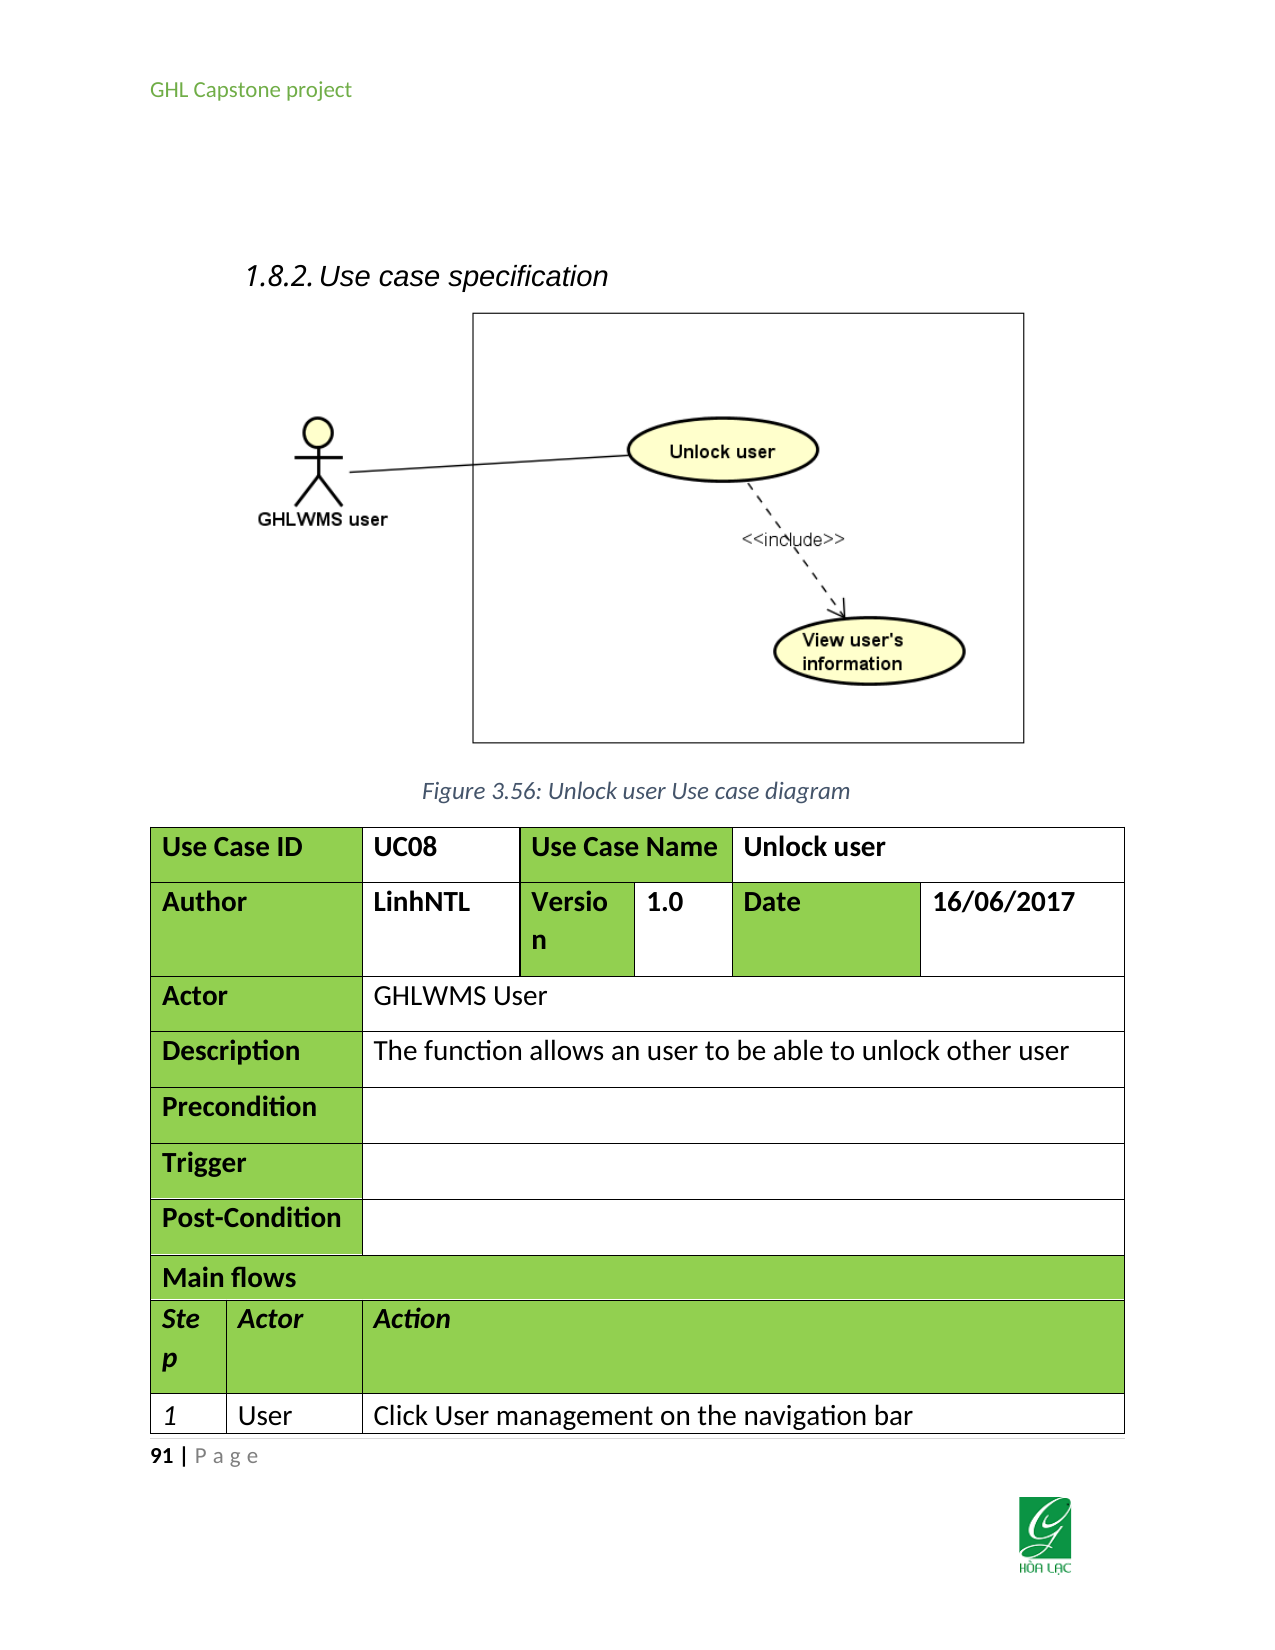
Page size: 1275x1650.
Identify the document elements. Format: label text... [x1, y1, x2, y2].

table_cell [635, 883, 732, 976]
subtitle Use case specification [244, 268, 1125, 291]
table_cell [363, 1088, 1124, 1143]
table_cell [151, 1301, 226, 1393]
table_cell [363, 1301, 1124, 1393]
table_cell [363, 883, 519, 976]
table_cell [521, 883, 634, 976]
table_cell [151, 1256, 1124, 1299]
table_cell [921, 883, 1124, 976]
picture [1019, 1497, 1072, 1575]
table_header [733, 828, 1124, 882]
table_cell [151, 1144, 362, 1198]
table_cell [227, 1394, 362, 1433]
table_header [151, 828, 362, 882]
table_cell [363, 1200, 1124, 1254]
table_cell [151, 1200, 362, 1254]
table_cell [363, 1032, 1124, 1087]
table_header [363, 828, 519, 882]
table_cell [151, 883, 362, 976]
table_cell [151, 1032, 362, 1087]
picture [236, 297, 1039, 757]
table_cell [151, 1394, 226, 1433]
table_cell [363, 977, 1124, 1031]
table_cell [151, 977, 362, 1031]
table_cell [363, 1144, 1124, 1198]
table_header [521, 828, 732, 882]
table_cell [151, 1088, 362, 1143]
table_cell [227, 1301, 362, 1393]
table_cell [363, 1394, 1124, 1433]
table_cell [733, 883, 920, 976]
